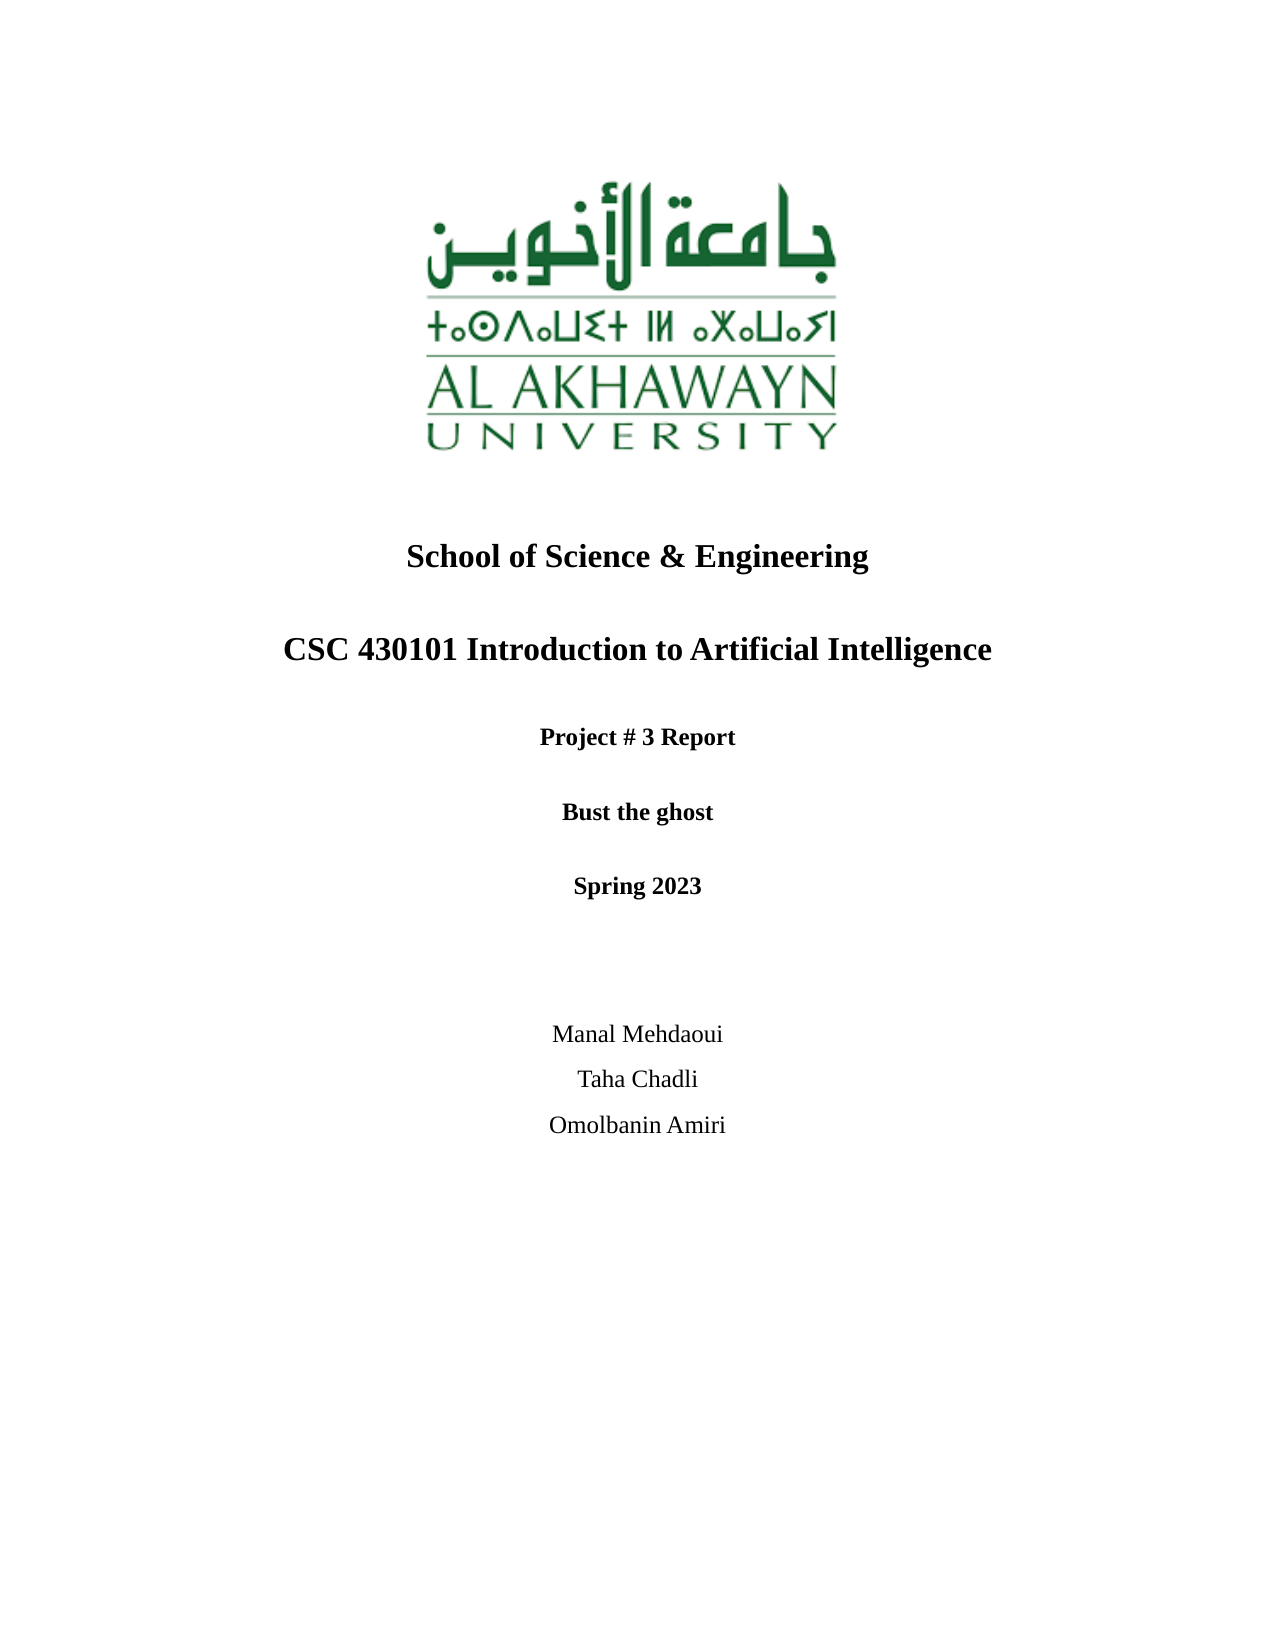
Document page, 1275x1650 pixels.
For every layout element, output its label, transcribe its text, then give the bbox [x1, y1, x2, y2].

text Bust the ghost [150, 797, 1125, 825]
text School of Science & Engineering [150, 536, 1125, 574]
text Spring 2023 [150, 871, 1125, 899]
text Omolbanin Amiri [150, 1110, 1125, 1139]
text Taha Chadli [150, 1064, 1125, 1093]
text Manal Mehdaoui [150, 1019, 1125, 1048]
text Project # 3 Report [150, 722, 1125, 751]
text CSC 430101 Introduction to Artificial Intelligence [150, 629, 1125, 667]
picture [425, 150, 850, 492]
